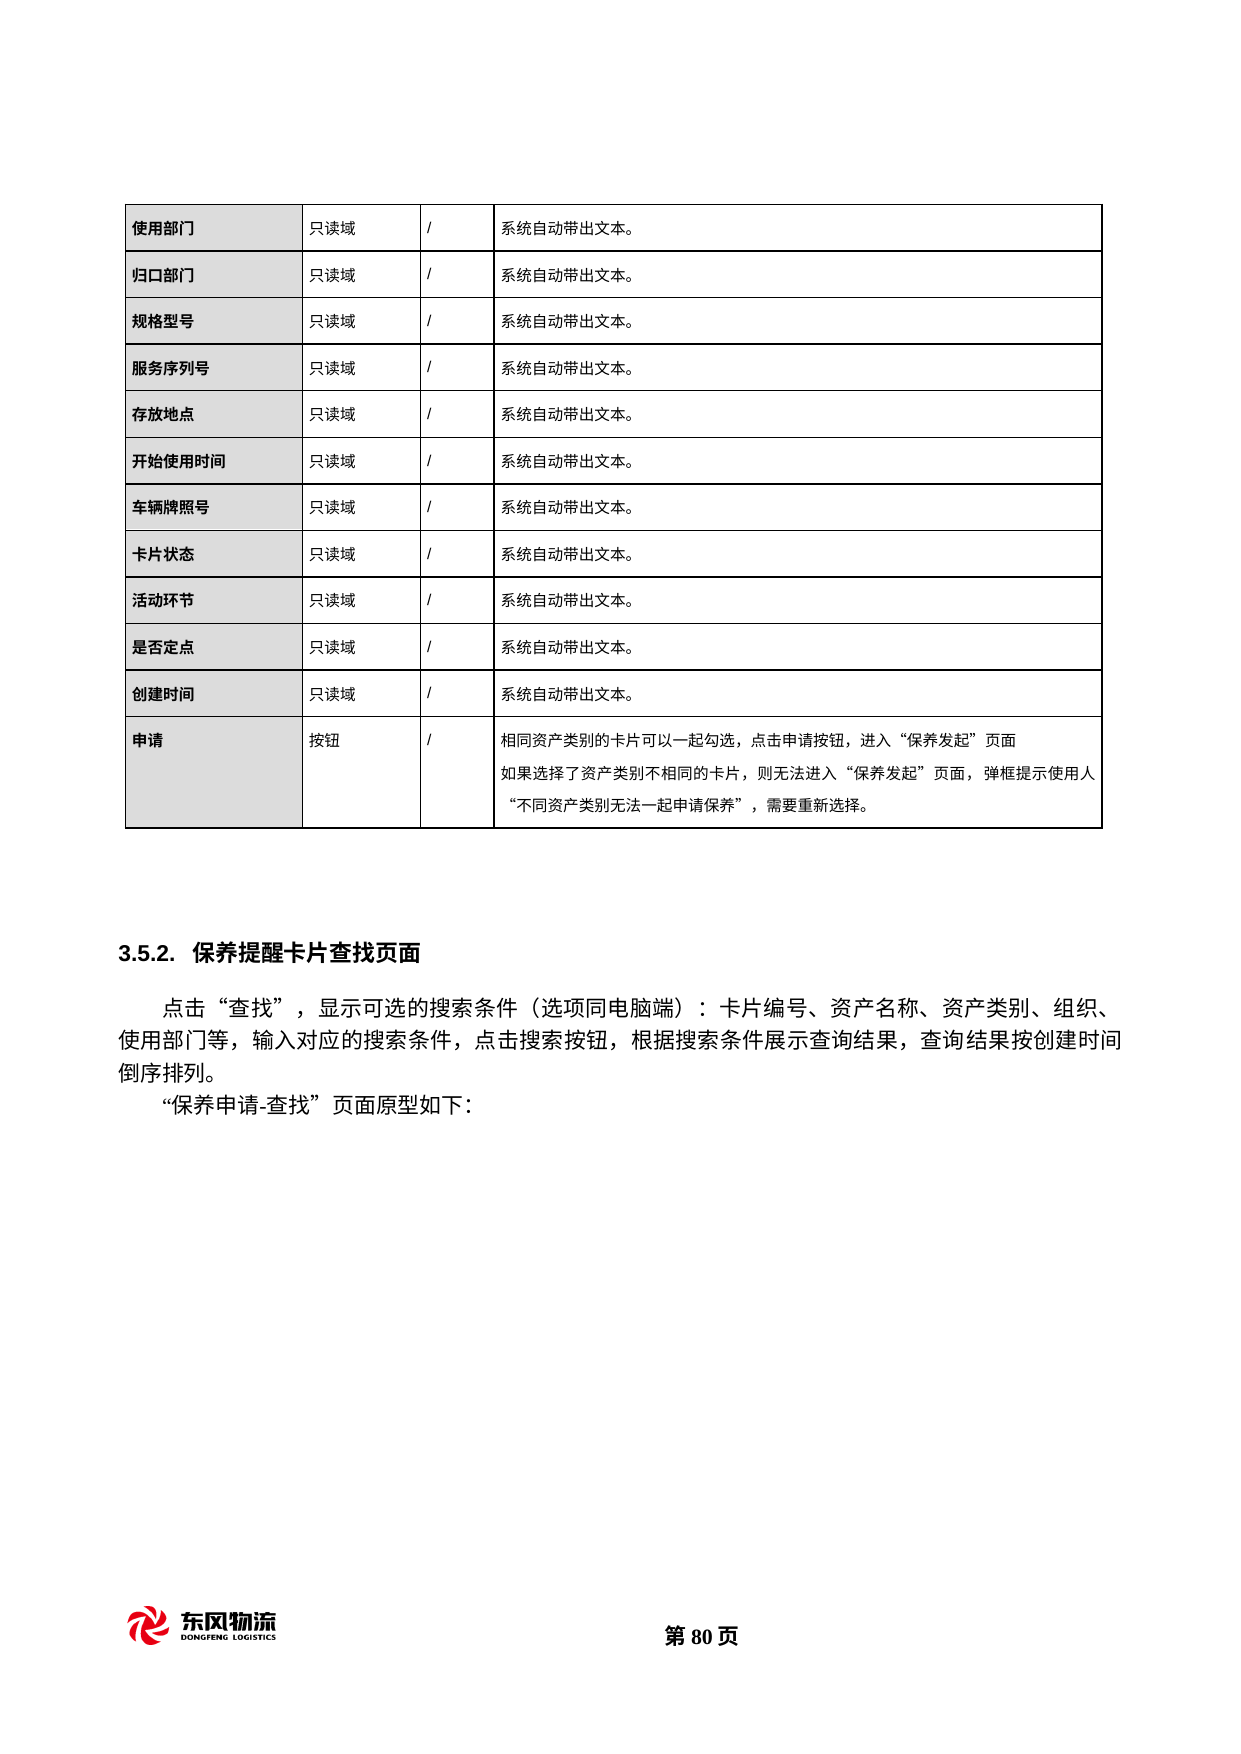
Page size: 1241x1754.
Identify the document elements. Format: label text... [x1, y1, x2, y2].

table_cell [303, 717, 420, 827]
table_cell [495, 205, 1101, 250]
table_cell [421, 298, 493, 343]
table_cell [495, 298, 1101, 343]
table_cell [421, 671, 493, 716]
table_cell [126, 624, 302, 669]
text “保养申请-查找”页面原型如下： [118, 1088, 1122, 1120]
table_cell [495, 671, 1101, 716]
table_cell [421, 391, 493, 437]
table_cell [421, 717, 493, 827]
subtitle 保养提醒卡片查找页面 [118, 919, 1122, 984]
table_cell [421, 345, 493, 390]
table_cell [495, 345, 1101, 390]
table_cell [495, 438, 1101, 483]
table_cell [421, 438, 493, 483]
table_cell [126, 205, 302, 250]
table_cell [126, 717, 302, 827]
picture [127, 1606, 276, 1645]
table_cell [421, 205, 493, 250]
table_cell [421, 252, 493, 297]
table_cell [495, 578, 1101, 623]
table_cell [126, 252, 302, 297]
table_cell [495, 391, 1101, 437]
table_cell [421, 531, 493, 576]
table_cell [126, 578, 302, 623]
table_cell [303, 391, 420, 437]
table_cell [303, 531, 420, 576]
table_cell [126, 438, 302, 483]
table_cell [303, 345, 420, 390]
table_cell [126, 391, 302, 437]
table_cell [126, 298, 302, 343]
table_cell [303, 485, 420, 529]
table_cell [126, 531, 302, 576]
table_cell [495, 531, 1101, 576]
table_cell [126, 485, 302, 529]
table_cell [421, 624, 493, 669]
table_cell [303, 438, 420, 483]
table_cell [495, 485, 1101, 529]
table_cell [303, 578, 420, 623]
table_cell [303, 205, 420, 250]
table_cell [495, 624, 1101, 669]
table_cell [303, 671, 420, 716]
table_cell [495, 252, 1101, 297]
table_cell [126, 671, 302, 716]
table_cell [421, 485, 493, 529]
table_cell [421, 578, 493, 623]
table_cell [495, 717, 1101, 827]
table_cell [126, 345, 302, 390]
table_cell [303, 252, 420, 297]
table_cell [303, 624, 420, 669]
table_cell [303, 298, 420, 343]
text 点击“查找”，显示可选的搜索条件（选项同电脑端）：卡片编号、资产名称、资产类别、组织、使用部门等，输入对应的搜索条件，点击搜索按钮，根据搜索条件展示查询结果，查询结果按创建时间倒序排列。 [118, 990, 1122, 1088]
